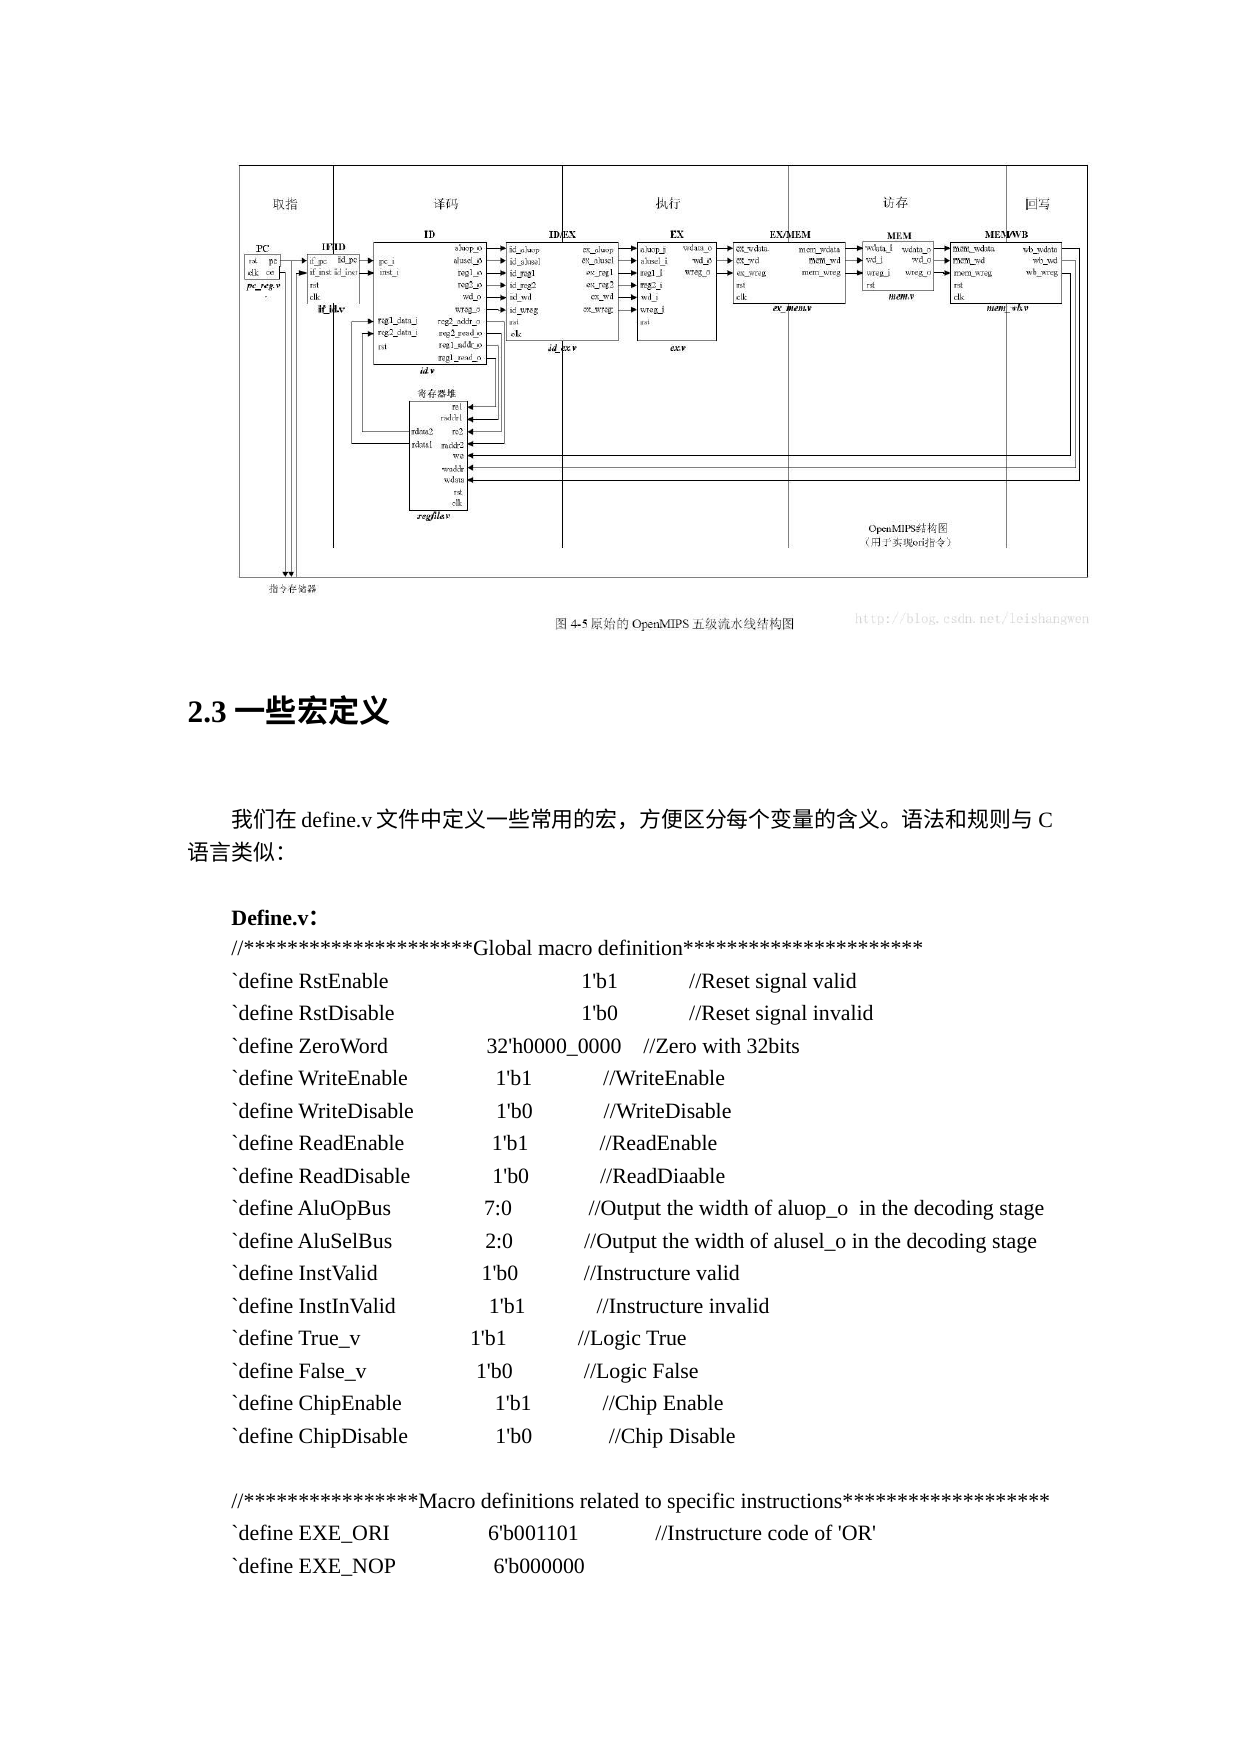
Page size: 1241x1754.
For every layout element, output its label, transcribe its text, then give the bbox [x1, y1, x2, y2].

picture [231, 162, 1097, 633]
text `define AluOpBus 7:0 //Output the width of aluop_o in the decoding stage [187, 1192, 1053, 1224]
text `define InstValid 1'b0 //Instructure valid [187, 1257, 1053, 1289]
text //*********************Global macro definition********************** [187, 932, 1053, 964]
text `define InstInValid 1'b1 //Instructure invalid [187, 1289, 1053, 1322]
text `define ReadEnable 1'b1 //ReadEnable [187, 1127, 1053, 1159]
text `define EXE_ORI 6'b001101 //Instructure code of 'OR' [187, 1517, 1053, 1549]
text `define ChipDisable 1'b0 //Chip Disable [187, 1419, 1053, 1452]
text `define WriteEnable 1'b1 //WriteEnable [187, 1062, 1053, 1094]
text 我们在define.v文件中定义一些常用的宏，方便区分每个变量的含义。语法和规则与C语言类似： [187, 802, 1053, 867]
text `define False_v 1'b0 //Logic False [187, 1354, 1053, 1387]
text `define AluSelBus 2:0 //Output the width of alusel_o in the decoding stage [187, 1224, 1053, 1257]
text Define.v： [187, 899, 1053, 932]
text `define True_v 1'b1 //Logic True [187, 1322, 1053, 1354]
text `define RstEnable 1'b1 //Reset signal valid [187, 964, 1053, 997]
text `define RstDisable 1'b0 //Reset signal invalid [187, 997, 1053, 1029]
text `define ReadDisable 1'b0 //ReadDiaable [187, 1159, 1053, 1192]
text //****************Macro definitions related to specific instructions******************* [187, 1484, 1053, 1517]
subtitle 2.3 一些宏定义 [187, 677, 1053, 742]
text `define EXE_NOP 6'b000000 [187, 1549, 1053, 1582]
text `define ChipEnable 1'b1 //Chip Enable [187, 1387, 1053, 1419]
text `define ZeroWord 32'h0000_0000 //Zero with 32bits [187, 1029, 1053, 1062]
text `define WriteDisable 1'b0 //WriteDisable [187, 1094, 1053, 1127]
